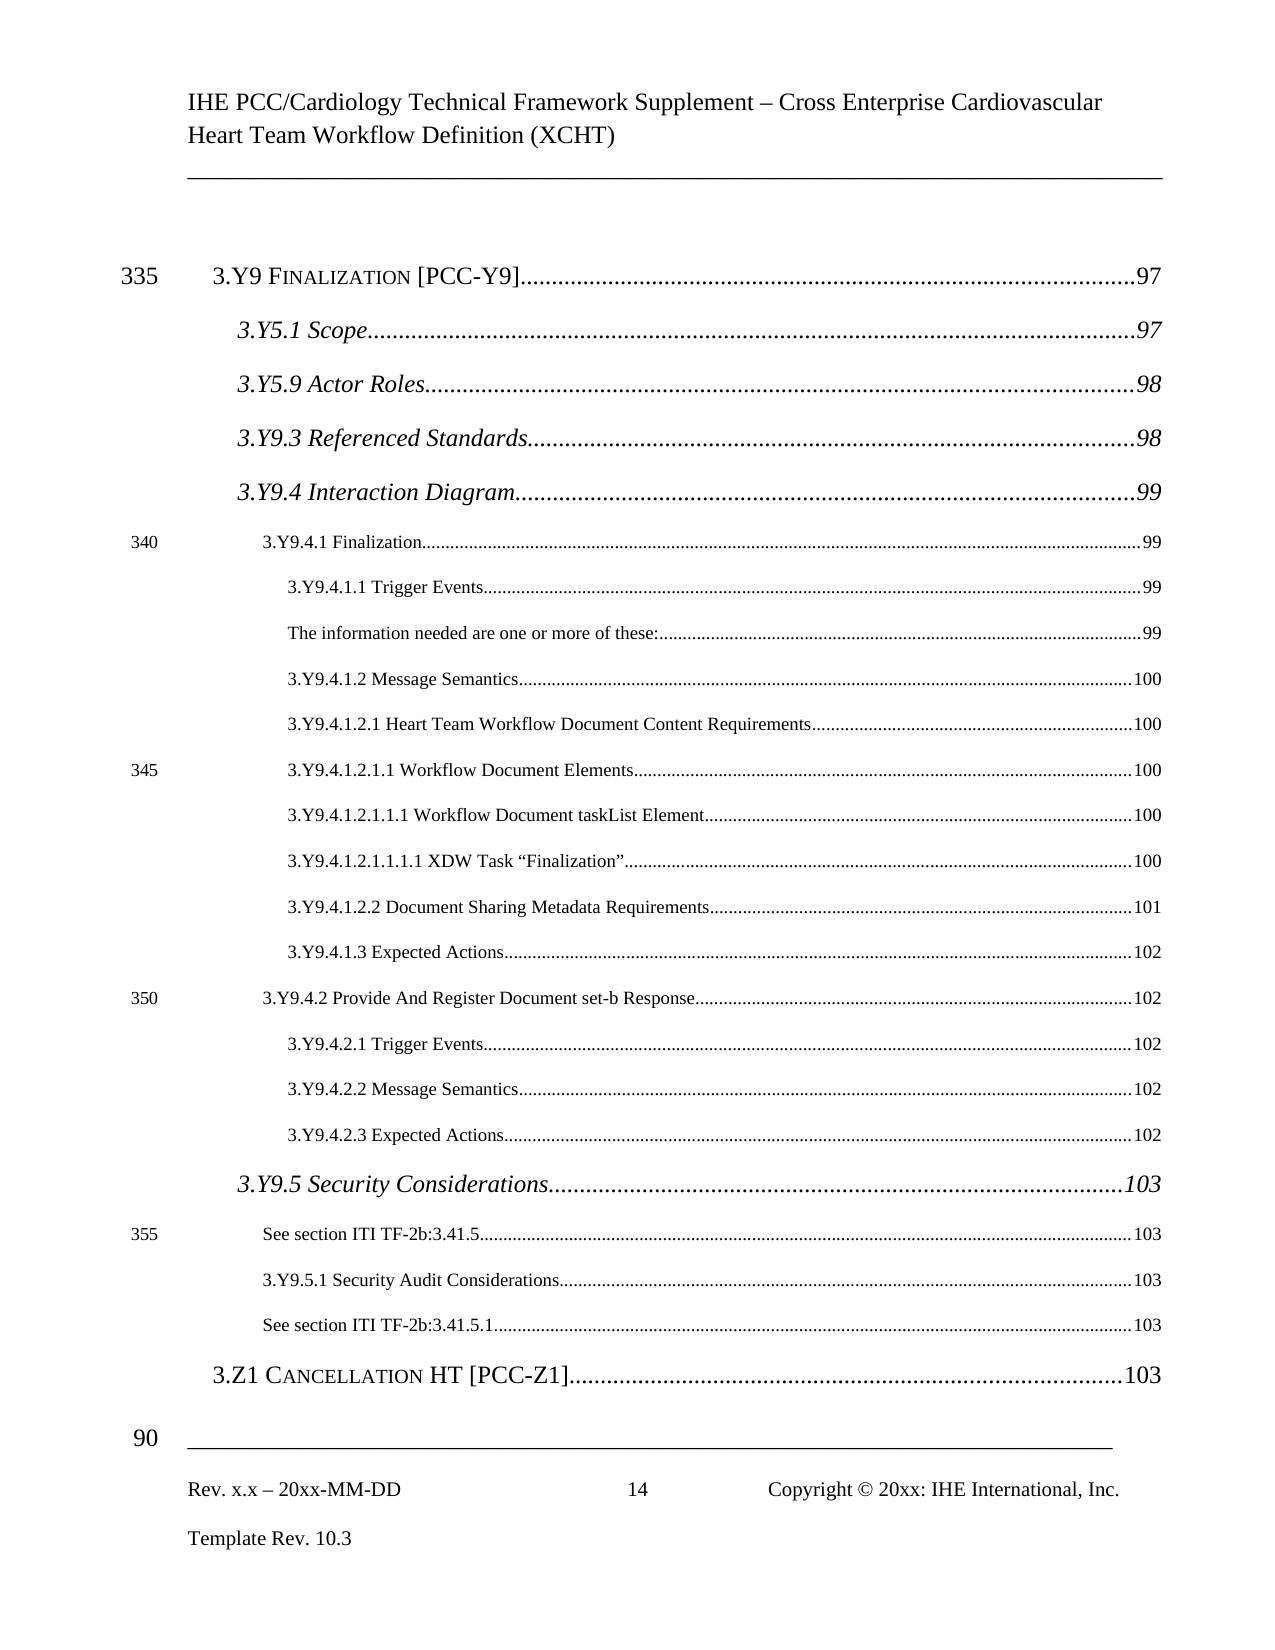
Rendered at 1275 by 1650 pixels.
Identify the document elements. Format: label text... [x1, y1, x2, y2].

text 3.Y9.4.1 Finalization 99 [262, 531, 1162, 552]
text 3.Y5.9 Actor Roles 98 [237, 369, 1162, 398]
text 3.Y9.4.1.2.2 Document Sharing Metadata Requirements 101 [287, 896, 1162, 917]
text 3.Y9.4.1.2.1.1.1.1 XDW Task “Finalization” 100 [287, 850, 1162, 871]
text See section ITI TF-2b:3.41.5. 103 [262, 1223, 1162, 1245]
text See section ITI TF-2b:3.41.5.1. 103 [262, 1314, 1162, 1336]
text 3.Y9.4.1.3 Expected Actions 102 [287, 941, 1162, 963]
text 3.Y9.4 Interaction Diagram 99 [237, 477, 1162, 505]
text 3.Y9.4.2.2 Message Semantics 102 [287, 1078, 1162, 1099]
text 3.Y9.4.2.3 Expected Actions 102 [287, 1124, 1162, 1145]
text 3.Y9.4.1.2.1 Heart Team Workflow Document Content Requirements 100 [287, 713, 1162, 734]
text 3.Y9.4.2.1 Trigger Events 102 [287, 1032, 1162, 1054]
text 3.Y9.4.1.1 Trigger Events 99 [287, 576, 1162, 598]
text 3.Y9.4.1.2.1.1.1 Workflow Document taskList Element 100 [287, 804, 1162, 826]
text 3.Y9.4.1.2.1.1 Workflow Document Elements 100 [287, 759, 1162, 780]
text 3.Y5.1 Scope 97 [237, 315, 1162, 344]
text The information needed are one or more of these: 99 [287, 622, 1162, 643]
text 3.Y9 Finalization [PCC-Y9] 97 [212, 261, 1162, 290]
text 3.Y9.3 Referenced Standards 98 [237, 423, 1162, 452]
text 3.Y9.4.1.2 Message Semantics 100 [287, 667, 1162, 689]
text 3.Y9.5.1 Security Audit Considerations 103 [262, 1269, 1162, 1290]
text 3.Z1 Cancellation HT [PCC-Z1] 103 [212, 1360, 1162, 1389]
text 3.Y9.4.2 Provide And Register Document set-b Response 102 [262, 987, 1162, 1008]
text 3.Y9.5 Security Considerations 103 [237, 1169, 1162, 1198]
